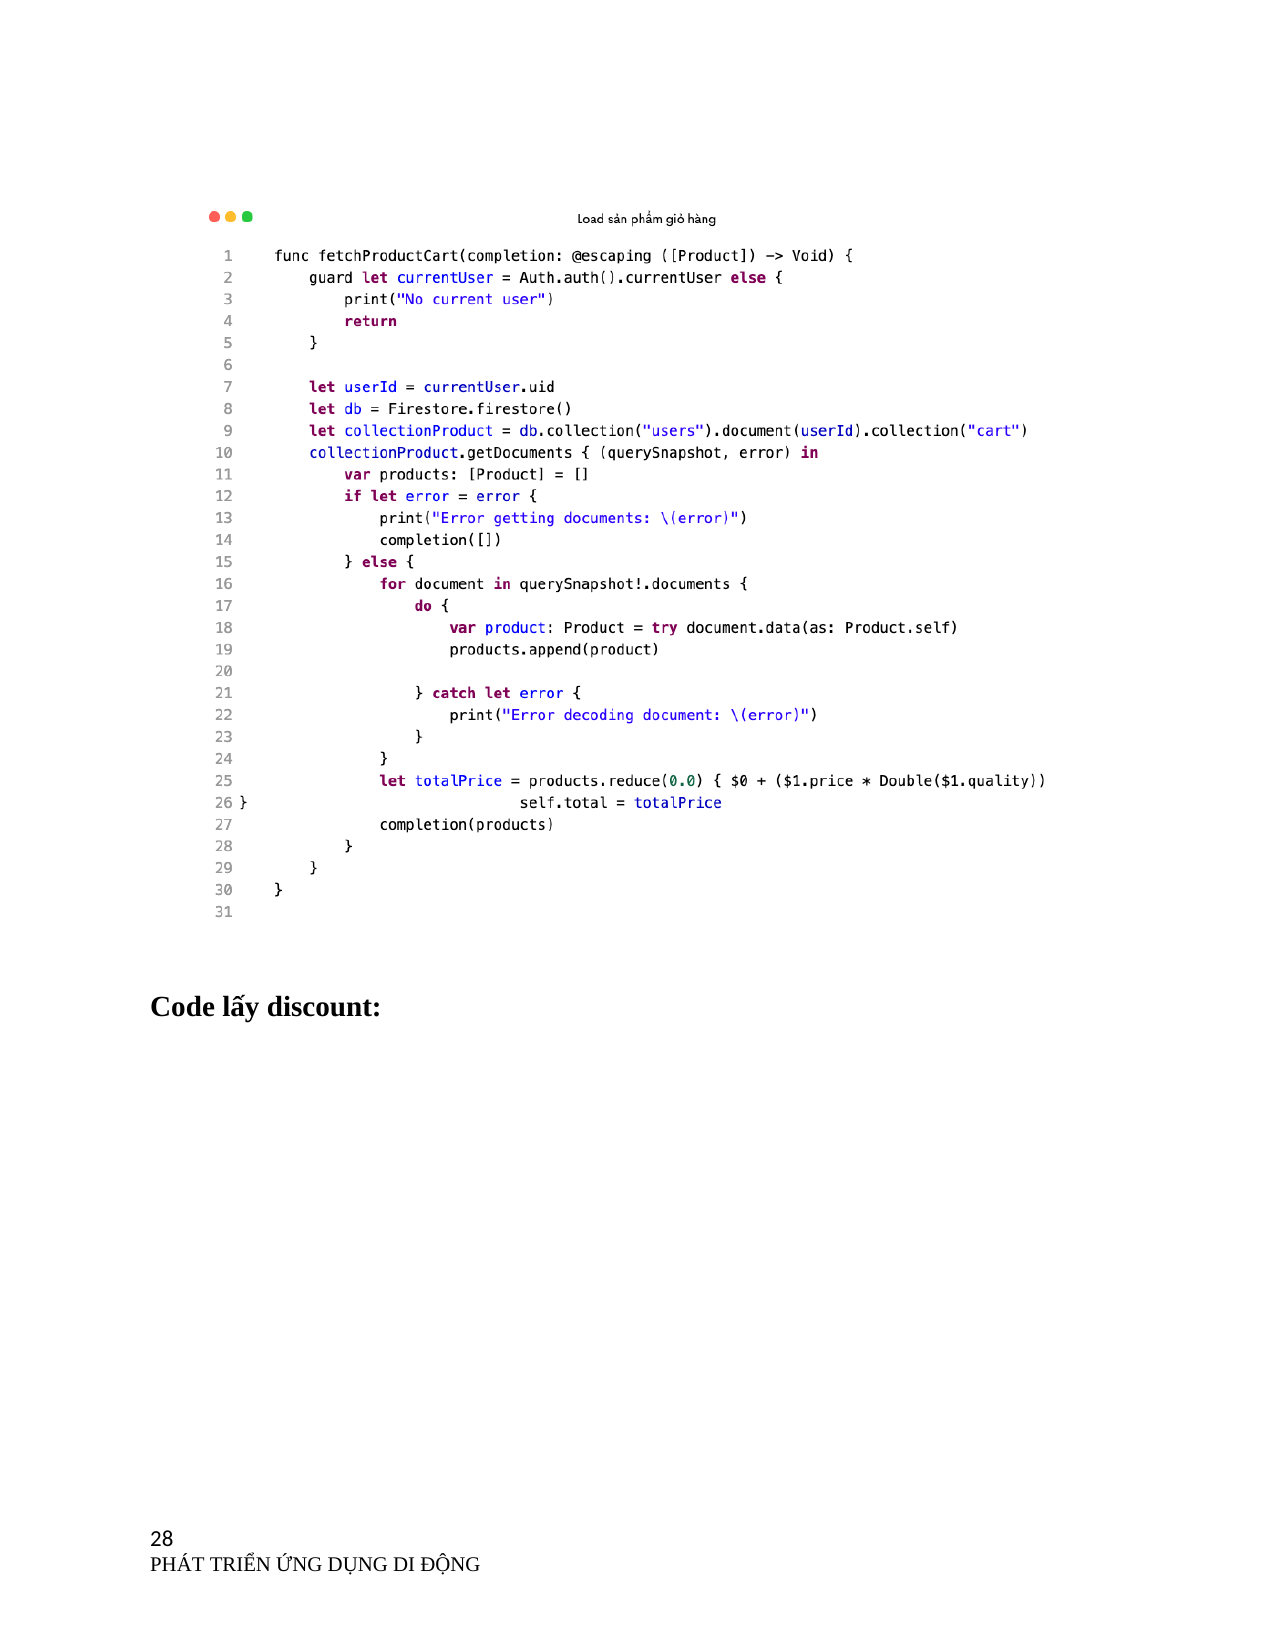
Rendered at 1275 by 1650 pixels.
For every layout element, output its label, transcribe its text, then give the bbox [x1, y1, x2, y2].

picture [150, 150, 1125, 985]
list Code lấy discount: [150, 989, 1125, 1022]
